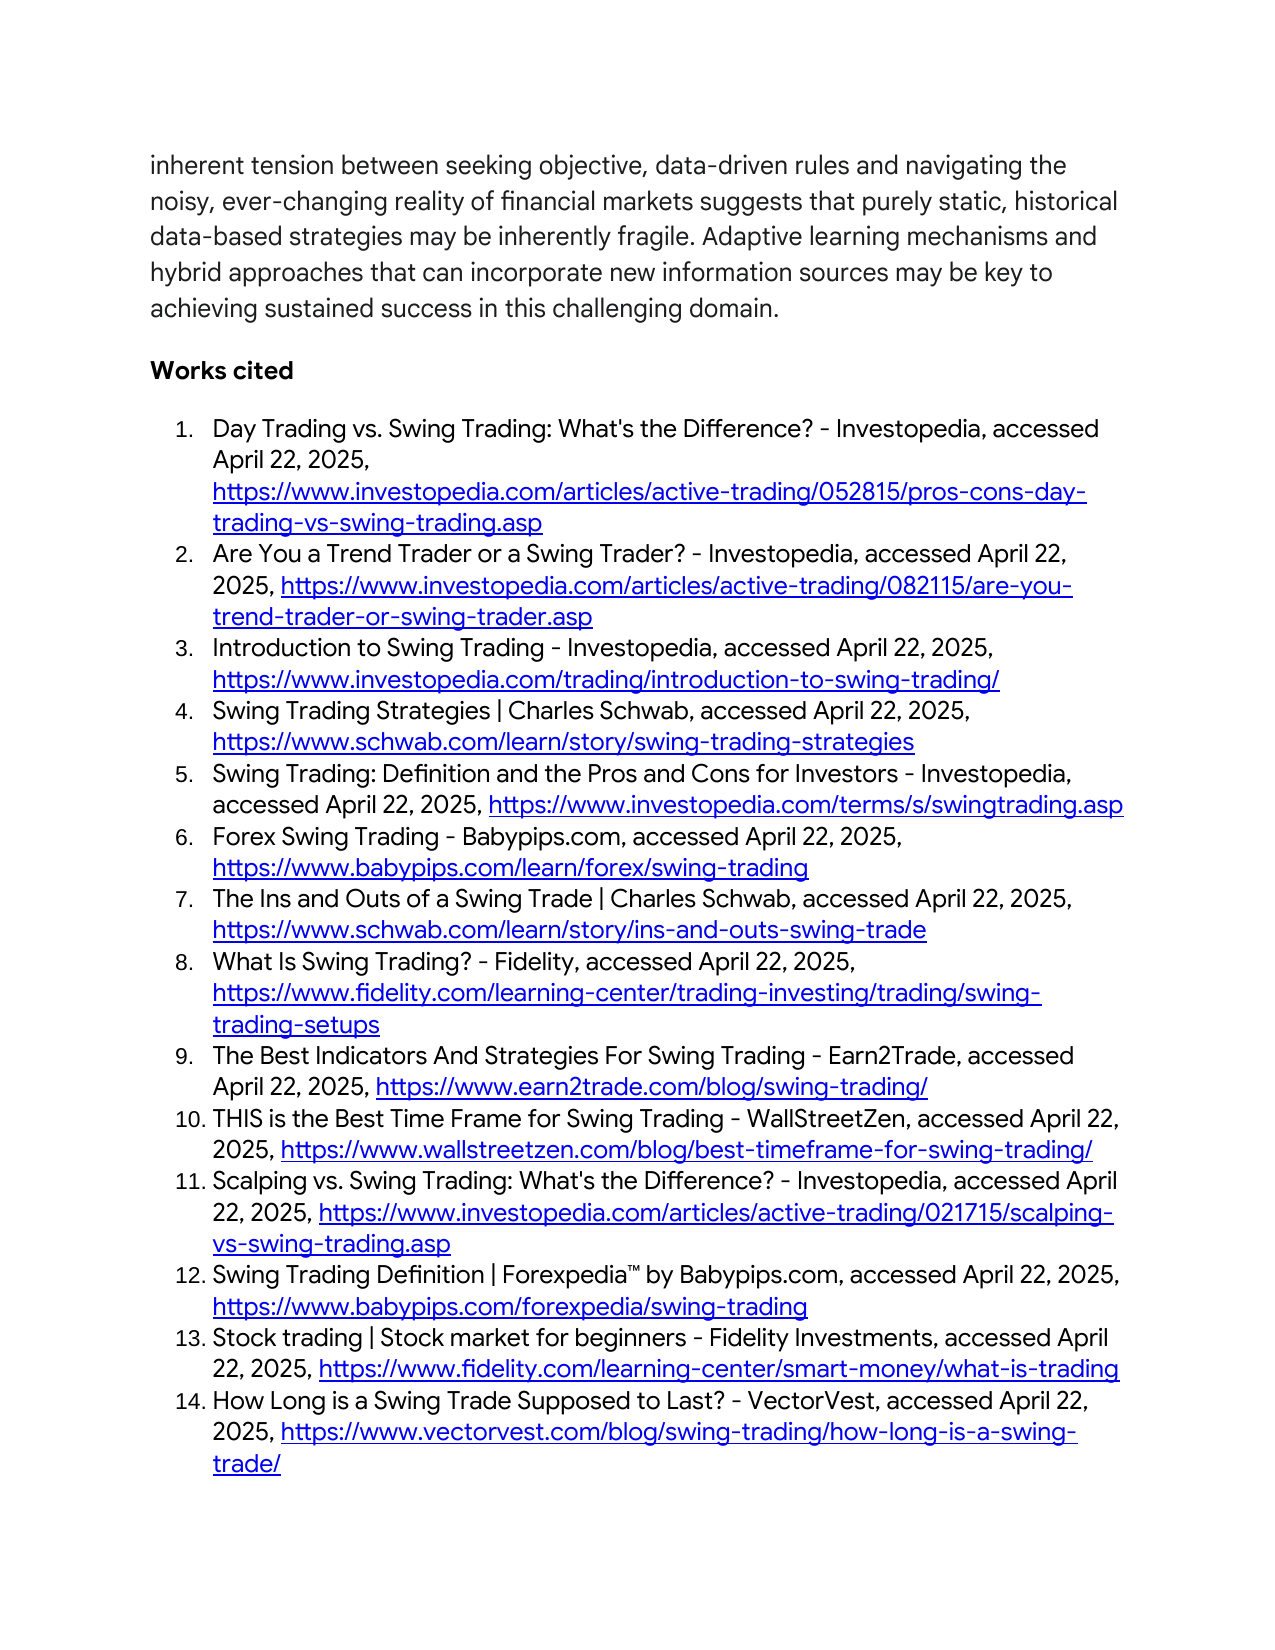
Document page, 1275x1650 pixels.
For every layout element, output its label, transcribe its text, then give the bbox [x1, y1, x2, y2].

subtitle Works cited [150, 355, 1125, 387]
list Are You a Trend Trader or a Swing Trader? - Investopedia, accessed April 22, 2025, https://www.investopedia.com/articles/active-trading/082115/are-you-trend-trader-or-swing-trader.asp [175, 538, 1125, 633]
list Swing Trading Definition | Forexpedia™ by Babypips.com, accessed April 22, 2025, https://www.babypips.com/forexpedia/swing-trading [175, 1260, 1125, 1322]
list What Is Swing Trading? - Fidelity, accessed April 22, 2025, https://www.fidelity.com/learning-center/trading-investing/trading/swing-trading-setups [175, 946, 1125, 1040]
list Swing Trading Strategies | Charles Schwab, accessed April 22, 2025, https://www.schwab.com/learn/story/swing-trading-strategies [175, 695, 1125, 758]
list The Ins and Outs of a Swing Trade | Charles Schwab, accessed April 22, 2025, https://www.schwab.com/learn/story/ins-and-outs-swing-trade [175, 883, 1125, 946]
list Introduction to Swing Trading - Investopedia, accessed April 22, 2025, https://www.investopedia.com/trading/introduction-to-swing-trading/ [175, 633, 1125, 695]
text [150, 150, 1125, 324]
list Day Trading vs. Swing Trading: What's the Difference? - Investopedia, accessed April 22, 2025, https://www.investopedia.com/articles/active-trading/052815/pros-cons-day-trading-vs-swing-trading.asp [175, 413, 1125, 538]
list How Long is a Swing Trade Supposed to Last? - VectorVest, accessed April 22, 2025, https://www.vectorvest.com/blog/swing-trading/how-long-is-a-swing-trade/ [175, 1385, 1125, 1479]
list THIS is the Best Time Frame for Swing Trading - WallStreetZen, accessed April 22, 2025, https://www.wallstreetzen.com/blog/best-timeframe-for-swing-trading/ [175, 1103, 1125, 1166]
list Swing Trading: Definition and the Pros and Cons for Investors - Investopedia, accessed April 22, 2025, https://www.investopedia.com/terms/s/swingtrading.asp [175, 758, 1125, 821]
list The Best Indicators And Strategies For Swing Trading - Earn2Trade, accessed April 22, 2025, https://www.earn2trade.com/blog/swing-trading/ [175, 1040, 1125, 1103]
list Scalping vs. Swing Trading: What's the Difference? - Investopedia, accessed April 22, 2025, https://www.investopedia.com/articles/active-trading/021715/scalping-vs-swing-trading.asp [175, 1166, 1125, 1260]
list Stock trading | Stock market for beginners - Fidelity Investments, accessed April 22, 2025, https://www.fidelity.com/learning-center/smart-money/what-is-trading [175, 1322, 1125, 1385]
list Forex Swing Trading - Babypips.com, accessed April 22, 2025, https://www.babypips.com/learn/forex/swing-trading [175, 821, 1125, 883]
